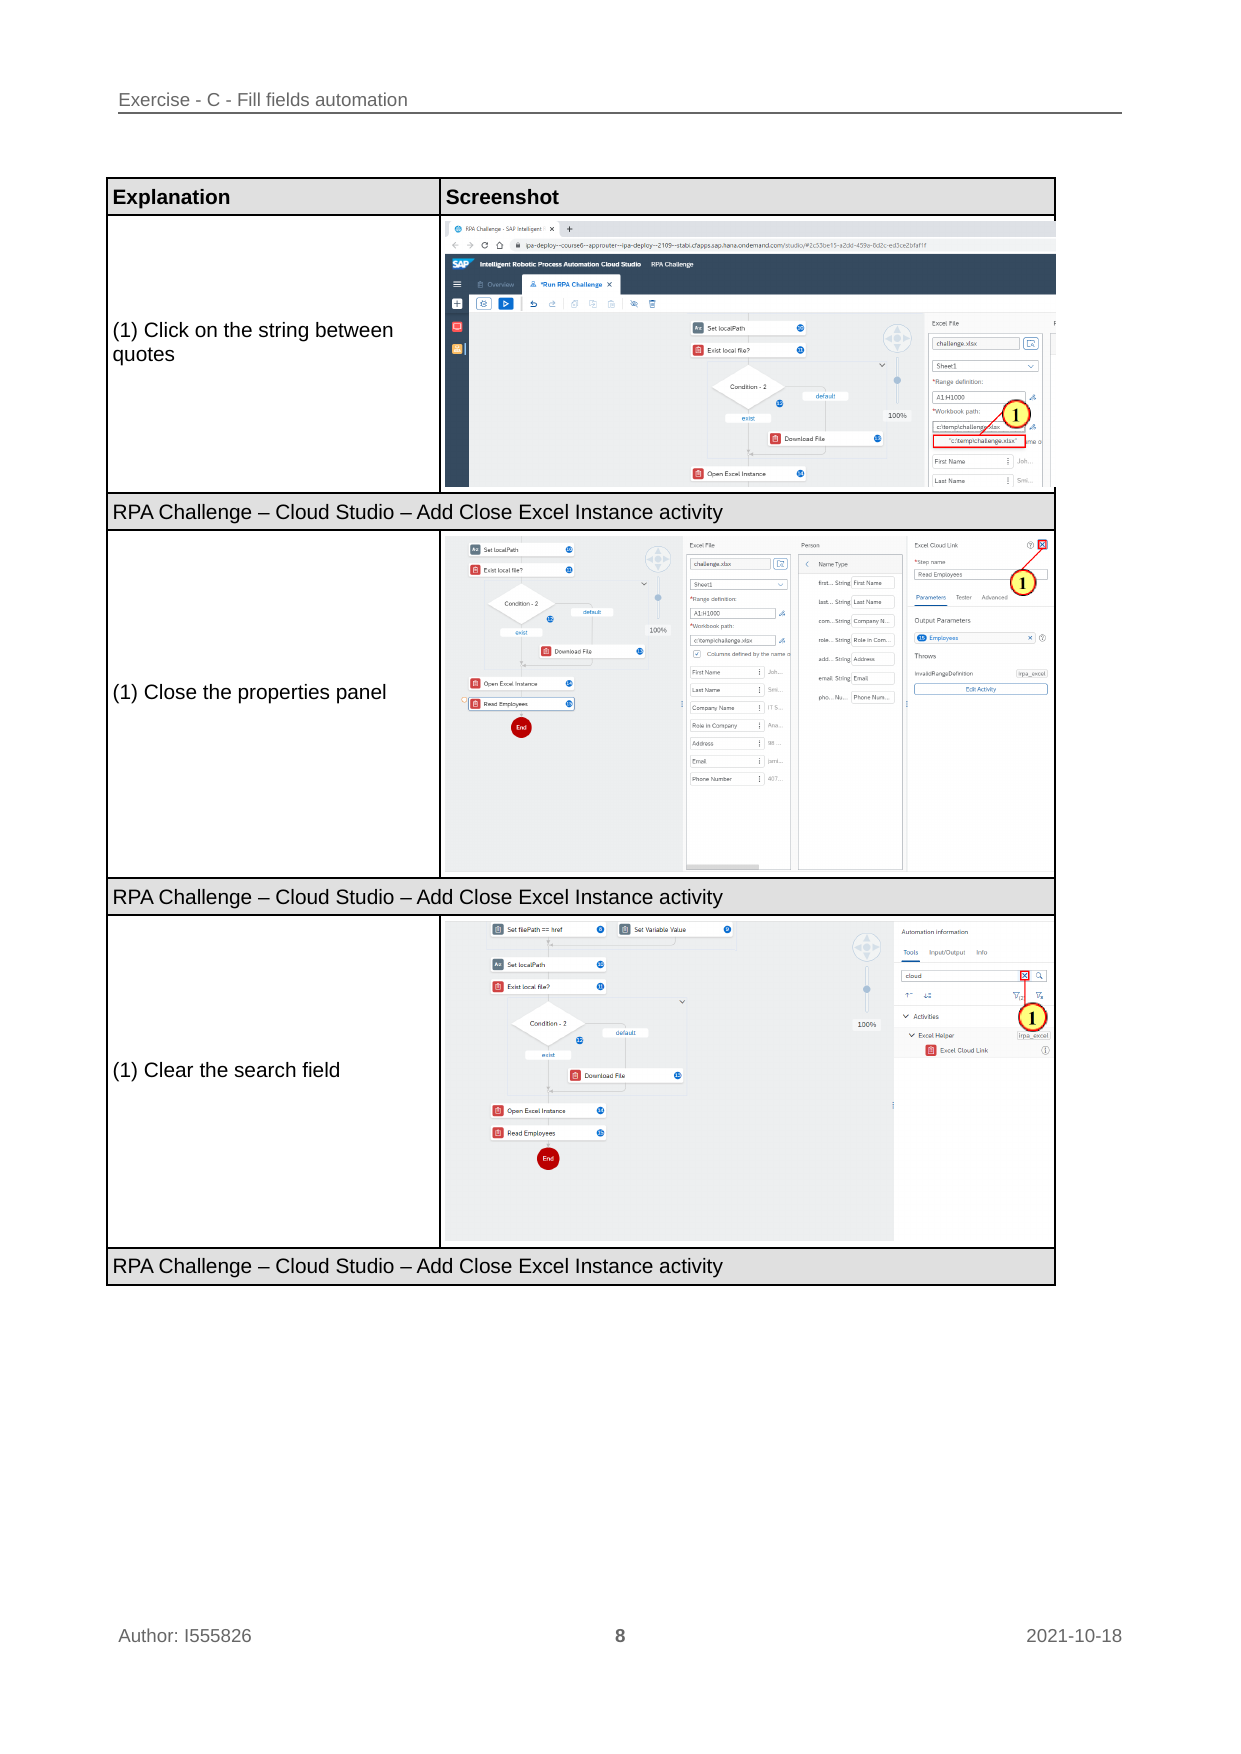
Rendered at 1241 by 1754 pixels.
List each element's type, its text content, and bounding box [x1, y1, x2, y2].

picture [445, 536, 1054, 872]
picture [445, 221, 1056, 487]
table_cell RPA Challenge – Cloud Studio – Add Close Excel Instance activity [108, 879, 1054, 914]
table_cell (1) Clear the search field [108, 916, 439, 1247]
table_cell RPA Challenge – Cloud Studio – Add Close Excel Instance activity [108, 1249, 1054, 1284]
table_cell [441, 216, 1054, 492]
table_header Explanation [108, 179, 439, 214]
picture [445, 921, 1054, 1241]
table_header Screenshot [441, 179, 1054, 214]
table_cell RPA Challenge – Cloud Studio – Add Close Excel Instance activity [108, 494, 1054, 529]
table_cell [441, 531, 1054, 877]
table_cell (1) Click on the string between quotes [108, 216, 439, 492]
table_cell [441, 916, 1054, 1247]
table_cell (1) Close the properties panel [108, 531, 439, 877]
